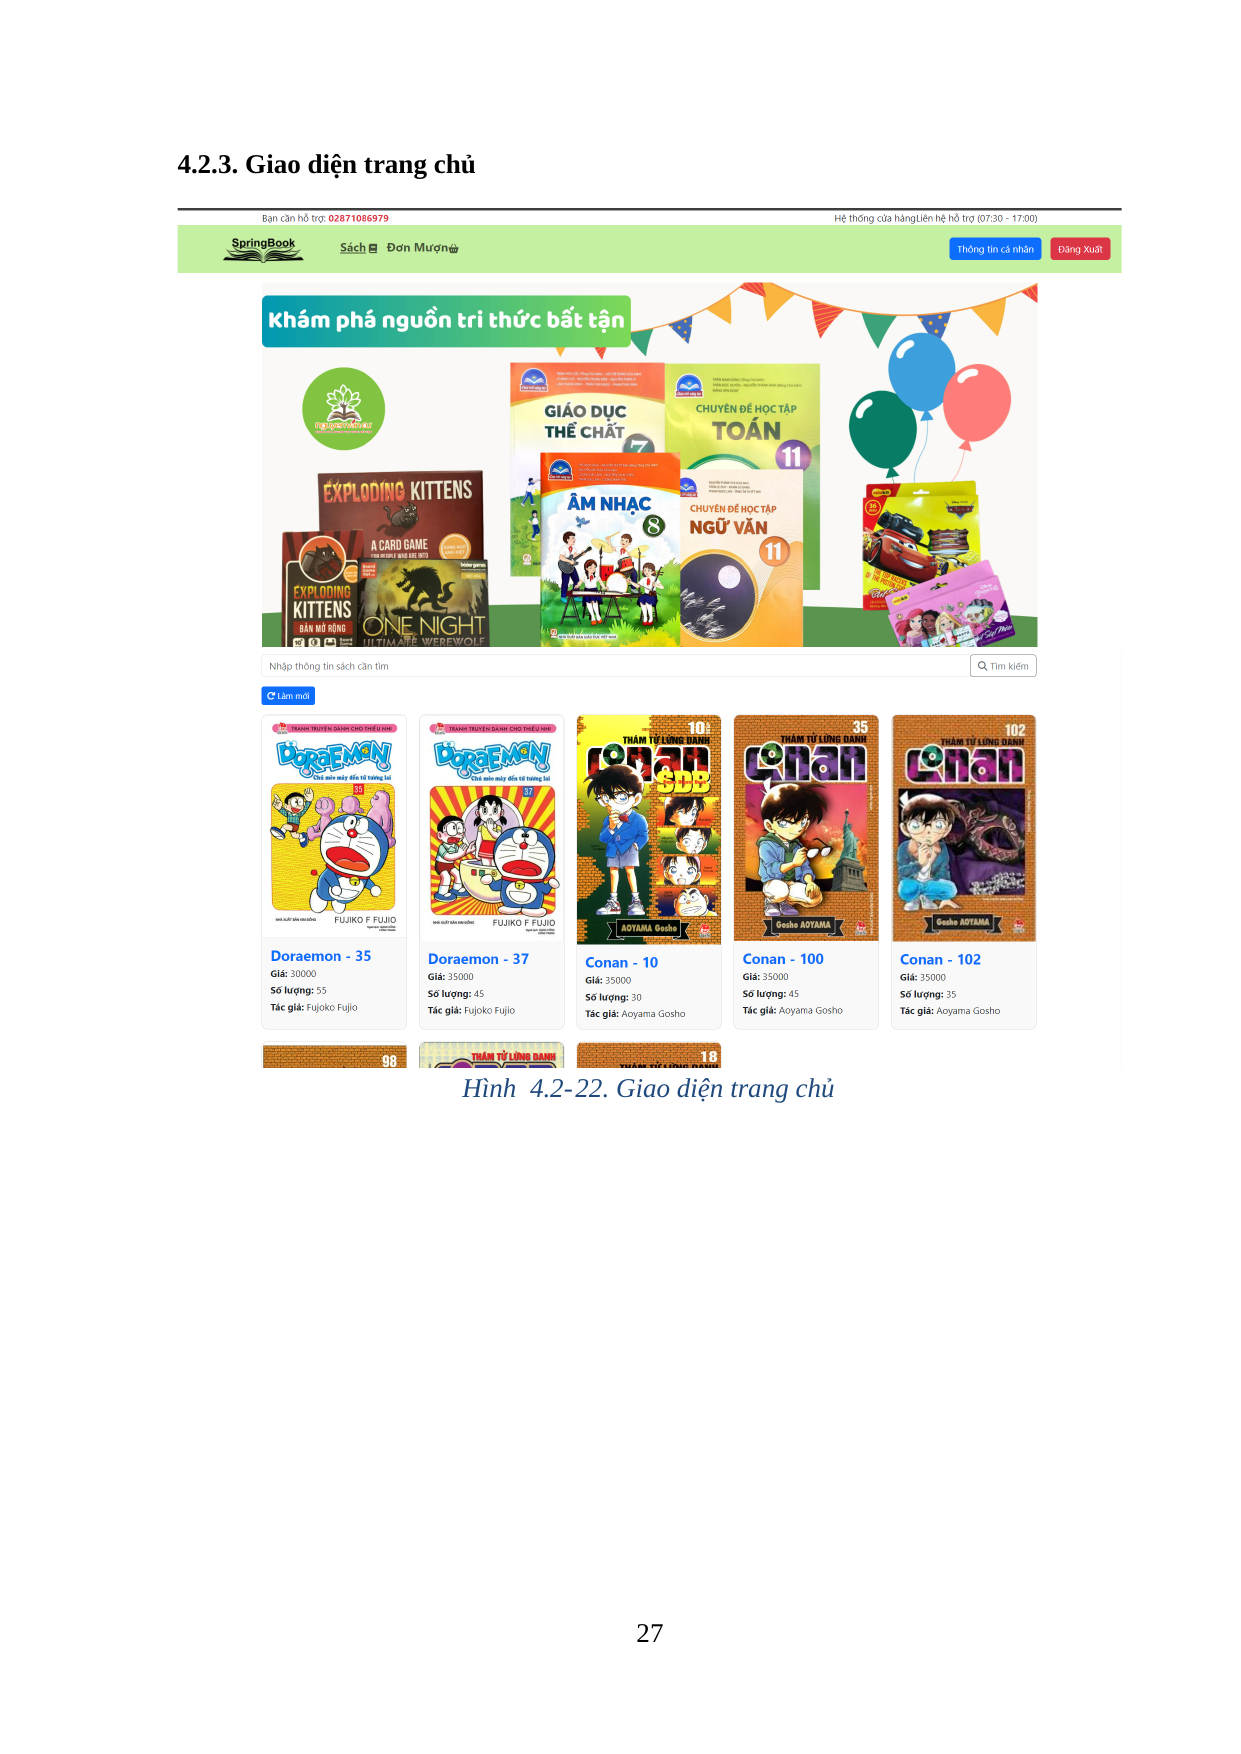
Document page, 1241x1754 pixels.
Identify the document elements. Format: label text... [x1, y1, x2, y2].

picture [177, 208, 1122, 647]
subtitle Giao diện trang chủ [177, 148, 1122, 179]
picture [177, 651, 1122, 1068]
